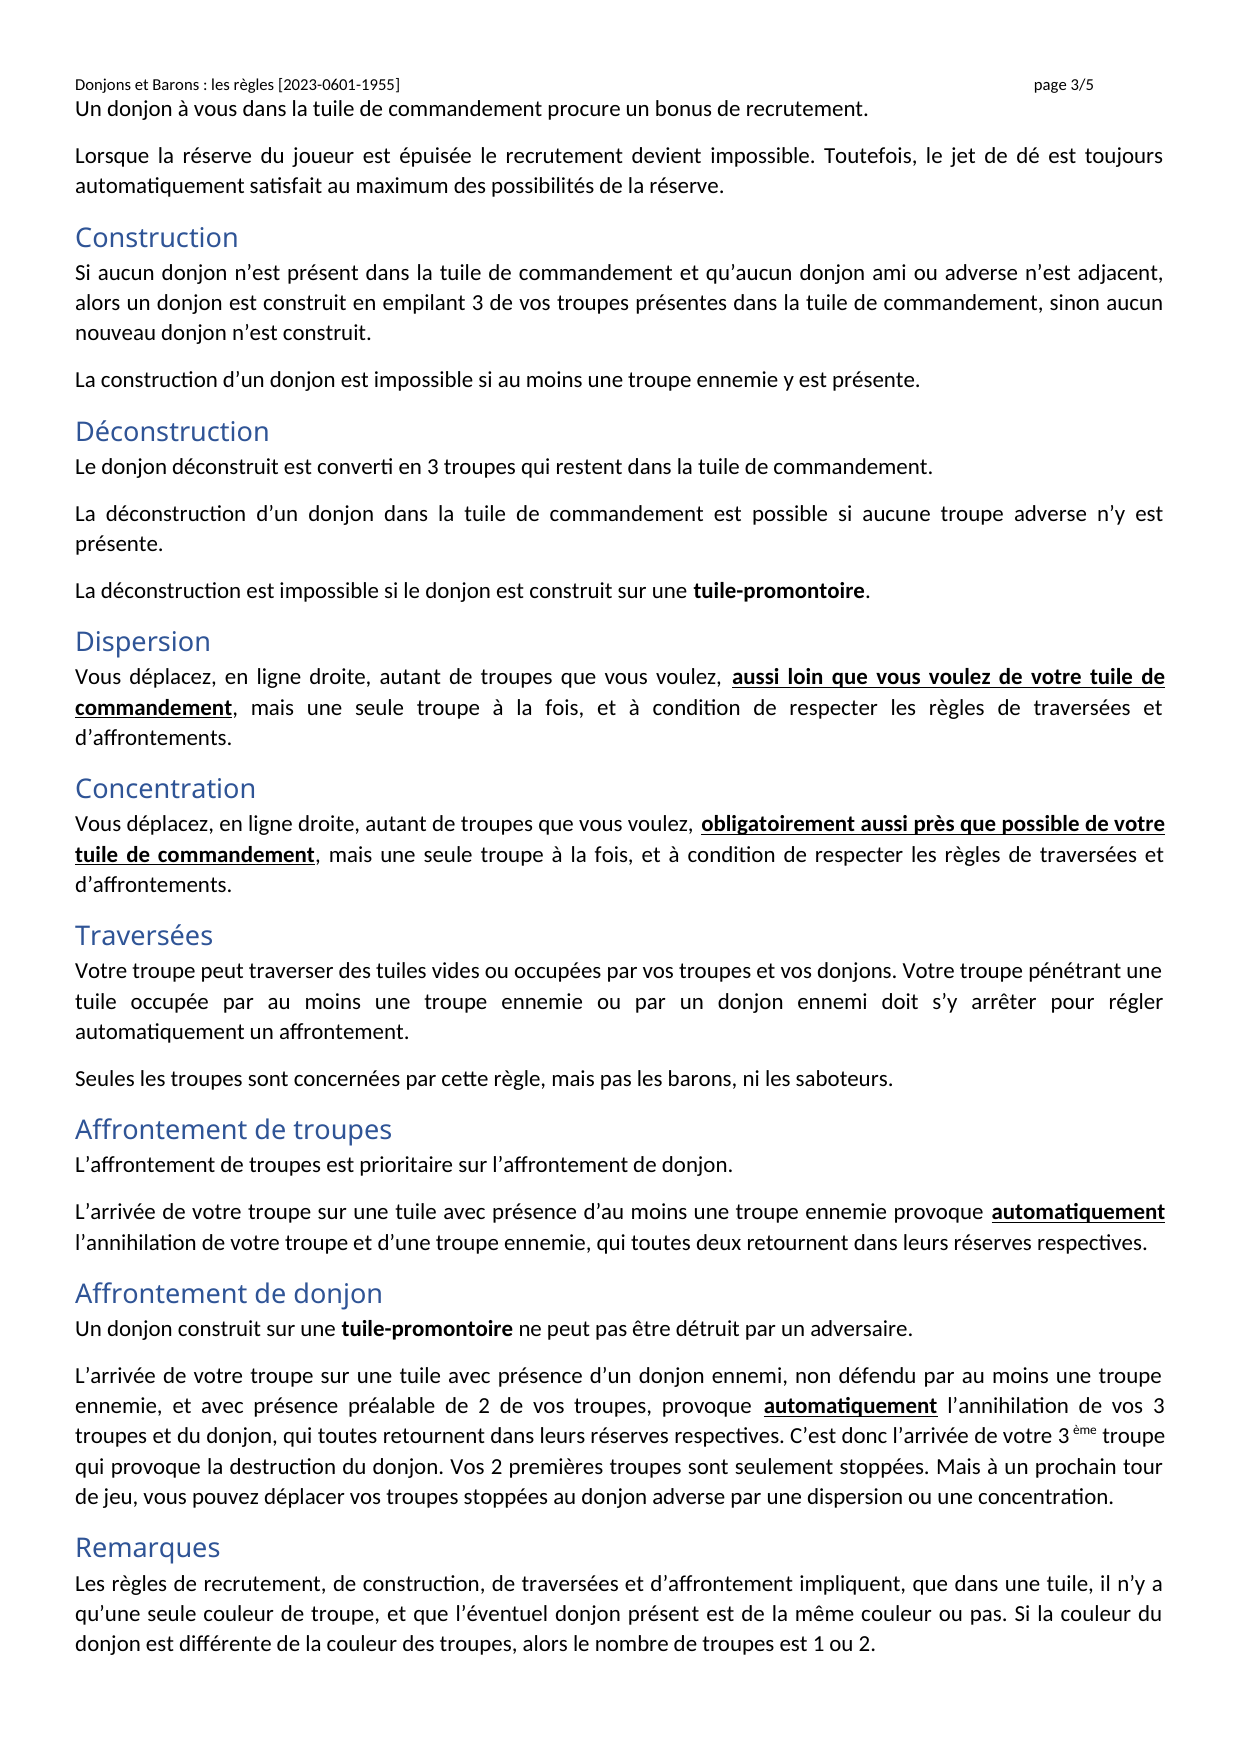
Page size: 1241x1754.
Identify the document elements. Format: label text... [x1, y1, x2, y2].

subtitle Affrontement de donjon [75, 1274, 1165, 1311]
text L’arrivée de votre troupe sur une tuile avec présence d’un donjon ennemi, non défendu par au moins une troupe ennemie, et avec présence préalable de 2 de vos troupes, provoque automatiquement l’annihilation de vos 3 troupes et du donjon, qui toutes retournent dans leurs réserves respectives. C’est donc l’arrivée de votre 3ème troupe qui provoque la destruction du donjon. Vos 2 premières troupes sont seulement stoppées. Mais à un prochain tour de jeu, vous pouvez déplacer vos troupes stoppées au donjon adverse par une dispersion ou une concentration. [75, 1361, 1165, 1510]
text La construction d’un donjon est impossible si au moins une troupe ennemie y est présente. [75, 365, 1165, 393]
text Vous déplacez, en ligne droite, autant de troupes que vous voulez, aussi loin que vous voulez de votre tuile de commandement, mais une seule troupe à la fois, et à condition de respecter les règles de traversées et d’affrontements. [75, 662, 1165, 751]
subtitle Construction [75, 218, 1165, 255]
subtitle Remarques [75, 1529, 1165, 1566]
text Si aucun donjon n’est présent dans la tuile de commandement et qu’aucun donjon ami ou adverse n’est adjacent, alors un donjon est construit en empilant 3 de vos troupes présentes dans la tuile de commandement, sinon aucun nouveau donjon n’est construit. [75, 258, 1165, 346]
text Les règles de recrutement, de construction, de traversées et d’affrontement impliquent, que dans une tuile, il n’y a qu’une seule couleur de troupe, et que l’éventuel donjon présent est de la même couleur ou pas. Si la couleur du donjon est différente de la couleur des troupes, alors le nombre de troupes est 1 ou 2. [75, 1569, 1165, 1657]
text L’arrivée de votre troupe sur une tuile avec présence d’au moins une troupe ennemie provoque automatiquement l’annihilation de votre troupe et d’une troupe ennemie, qui toutes deux retournent dans leurs réserves respectives. [75, 1197, 1165, 1256]
text La déconstruction d’un donjon dans la tuile de commandement est possible si aucune troupe adverse n’y est présente. [75, 499, 1165, 557]
subtitle Affrontement de troupes [75, 1111, 1165, 1148]
text Seules les troupes sont concernées par cette règle, mais pas les barons, ni les saboteurs. [75, 1064, 1165, 1092]
text Le donjon déconstruit est converti en 3 troupes qui restent dans la tuile de commandement. [75, 452, 1165, 480]
text Un donjon à vous dans la tuile de commandement procure un bonus de recrutement. [75, 94, 1165, 122]
text Vous déplacez, en ligne droite, autant de troupes que vous voulez, obligatoirement aussi près que possible de votre tuile de commandement, mais une seule troupe à la fois, et à condition de respecter les règles de traversées et d’affrontements. [75, 809, 1165, 898]
subtitle Dispersion [75, 623, 1165, 659]
text La déconstruction est impossible si le donjon est construit sur une tuile-promontoire. [75, 576, 1165, 604]
text L’affrontement de troupes est prioritaire sur l’affrontement de donjon. [75, 1151, 1165, 1178]
text Lorsque la réserve du joueur est épuisée le recrutement devient impossible. Toutefois, le jet de dé est toujours automatiquement satisfait au maximum des possibilités de la réserve. [75, 141, 1165, 199]
subtitle Traversées [75, 917, 1165, 954]
text Un donjon construit sur une tuile-promontoire ne peut pas être détruit par un adversaire. [75, 1314, 1165, 1342]
subtitle Concentration [75, 770, 1165, 807]
text Votre troupe peut traverser des tuiles vides ou occupées par vos troupes et vos donjons. Votre troupe pénétrant une tuile occupée par au moins une troupe ennemie ou par un donjon ennemi doit s’y arrêter pour régler automatiquement un affrontement. [75, 957, 1165, 1045]
subtitle Déconstruction [75, 412, 1165, 449]
